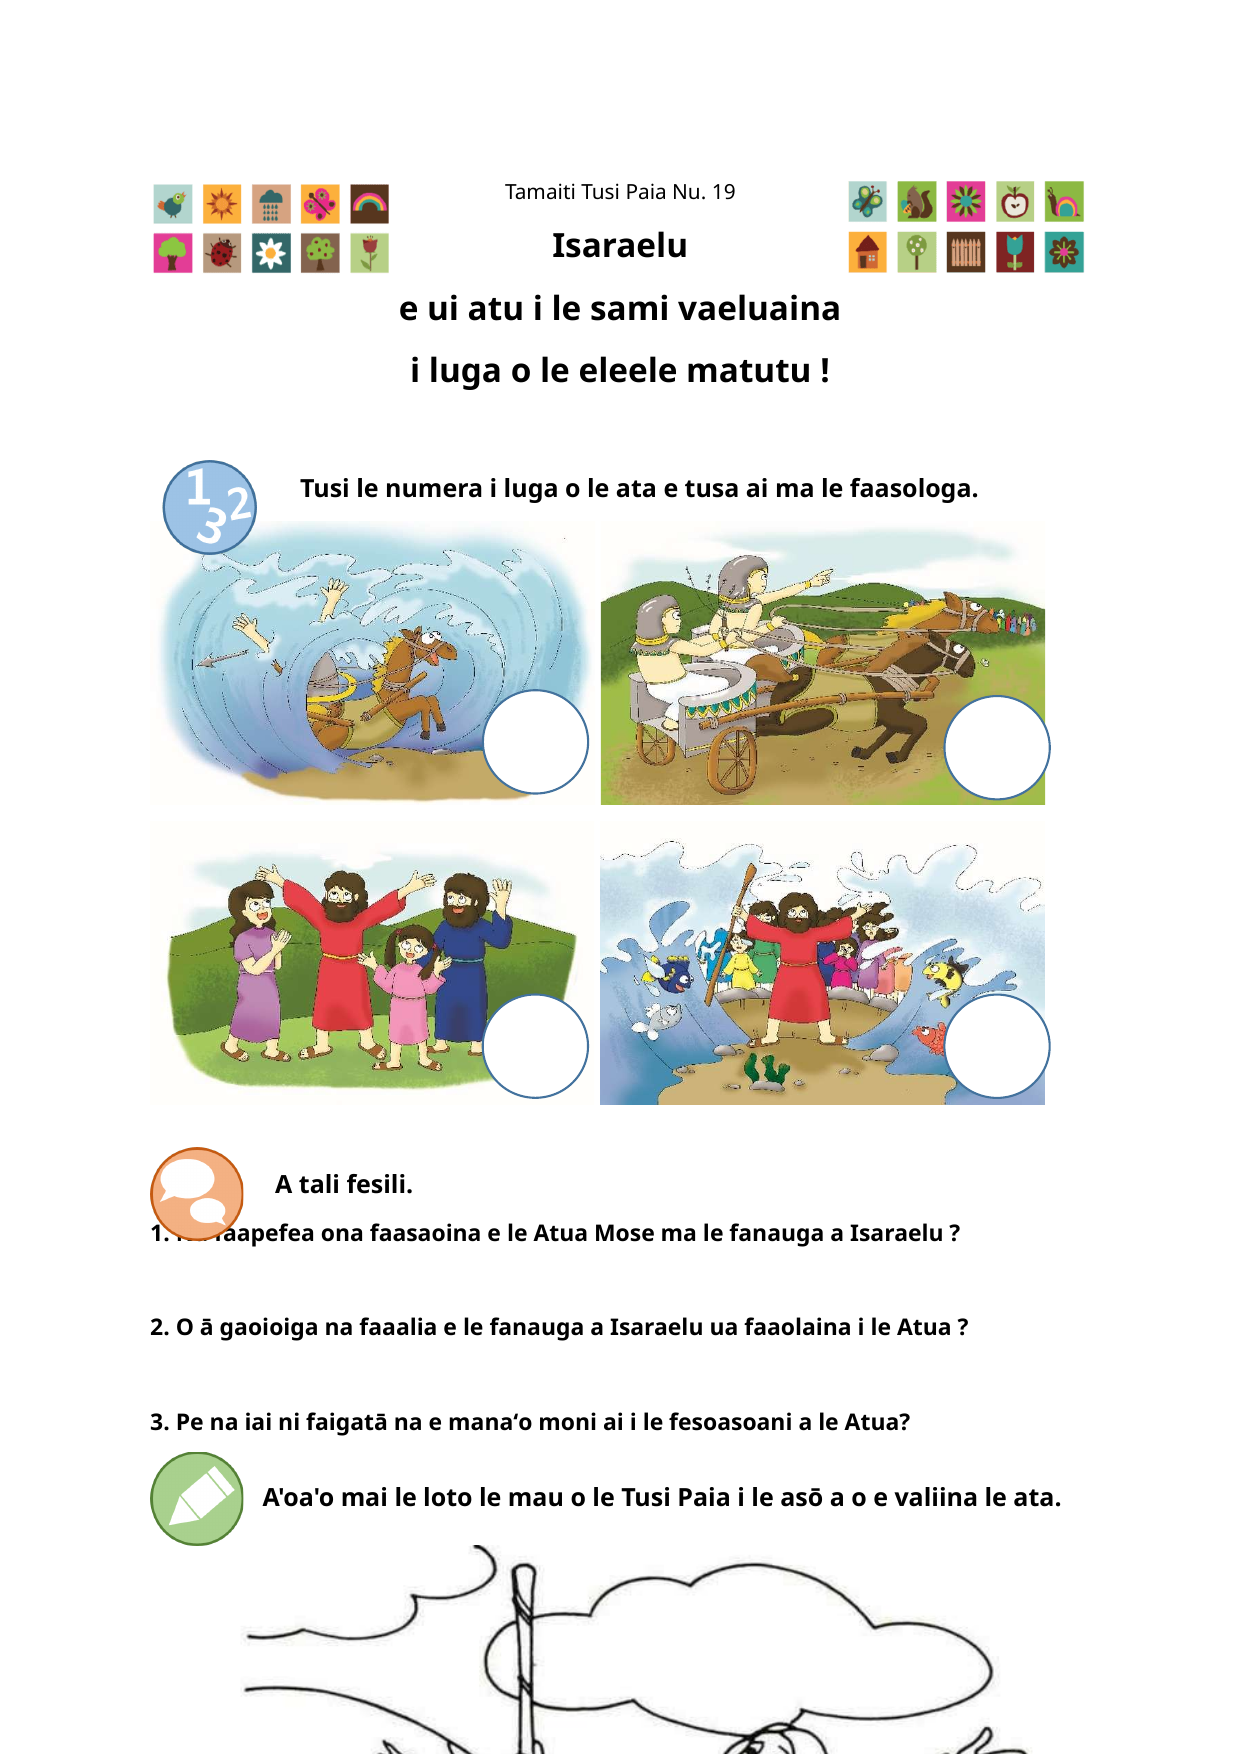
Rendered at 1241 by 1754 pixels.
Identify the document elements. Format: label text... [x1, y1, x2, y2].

picture [150, 1147, 244, 1241]
picture [150, 441, 596, 805]
picture [600, 821, 1045, 1105]
picture [843, 179, 1085, 277]
text A tali fesili. [244, 1167, 1090, 1201]
text 2. O ā gaoioiga na faaalia e le fanauga a Isaraelu ua faaolaina i le Atua ? [150, 1310, 1090, 1342]
text Isaraelu [396, 222, 843, 268]
text Tamaiti Tusi Paia Nu. 19 [150, 177, 1090, 206]
picture [150, 1452, 1033, 1754]
picture [150, 821, 595, 1105]
text A'oa'o mai le loto le mau o le Tusi Paia i le asō a o e valiina le ata. [244, 1479, 1090, 1513]
text i luga o le eleele matutu ! [150, 346, 1090, 392]
text e ui atu i le sami vaeluaina [150, 284, 1090, 330]
picture [600, 521, 1046, 805]
text 3. Pe na iai ni faigatā na e manaʻo moni ai i le fesoasoani a le Atua? [150, 1406, 1090, 1437]
text 1. Na faapefea ona faasaoina e le Atua Mose ma le fanauga a Isaraelu ? [150, 1217, 1090, 1249]
text Tusi le numera i luga o le ata e tusa ai ma le faasologa. [288, 471, 1090, 505]
picture [150, 183, 396, 277]
